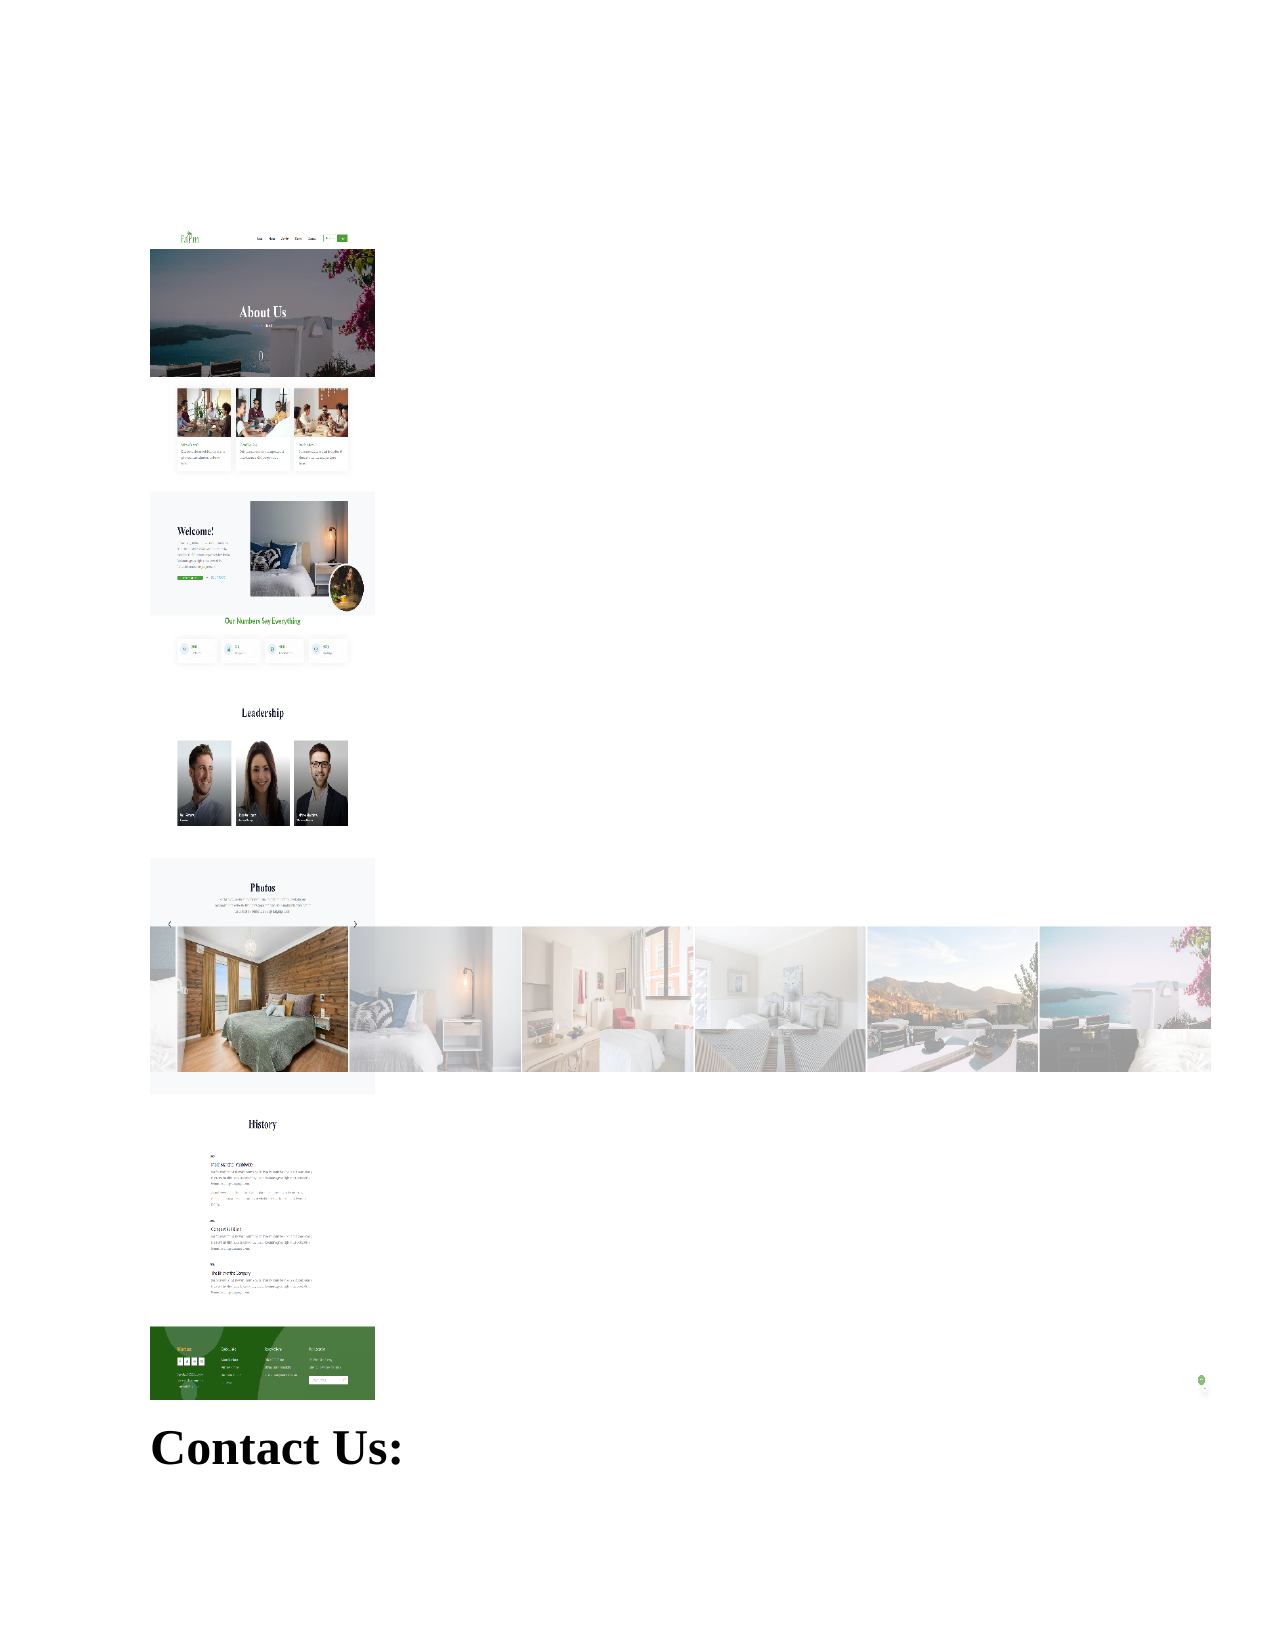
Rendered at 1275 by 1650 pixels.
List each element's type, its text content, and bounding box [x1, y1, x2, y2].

picture [150, 228, 1212, 1400]
text Contact Us: [150, 1418, 1125, 1476]
